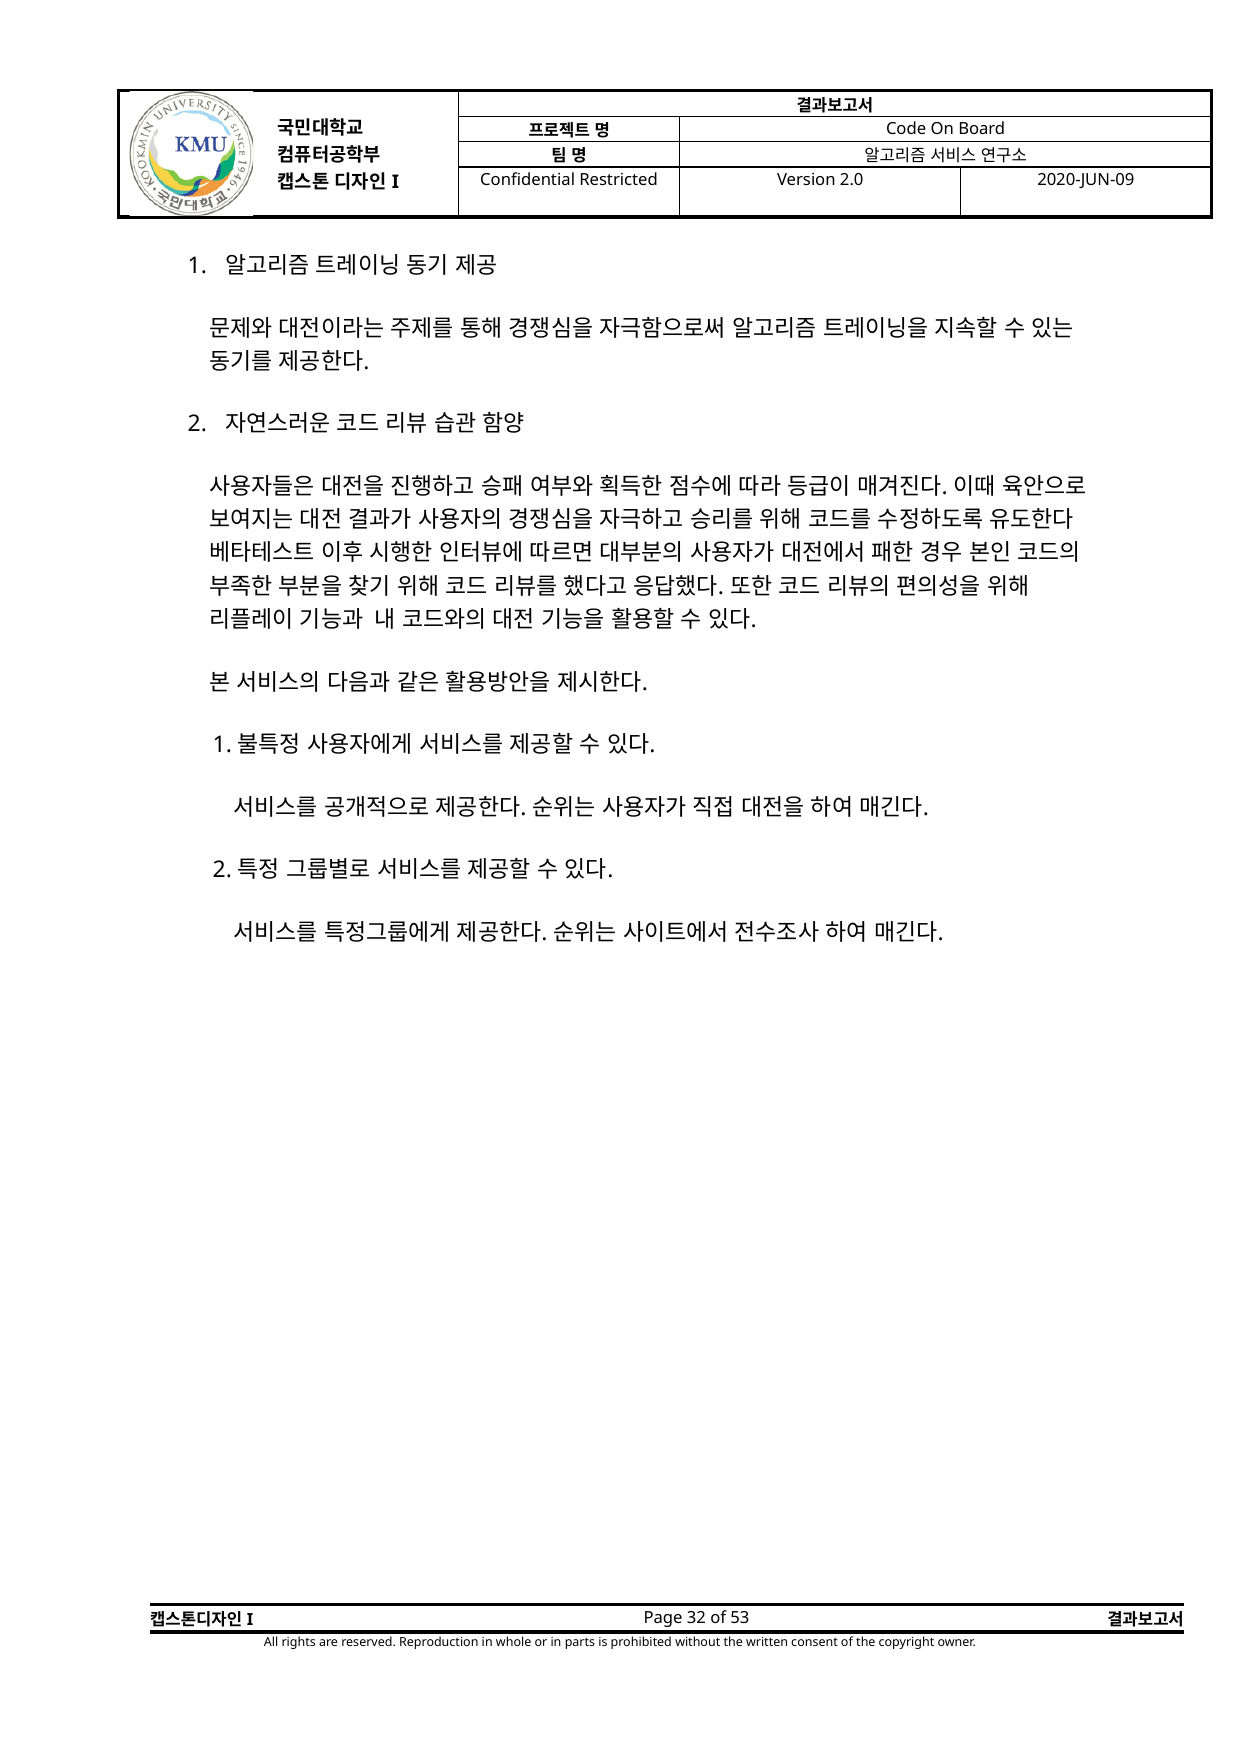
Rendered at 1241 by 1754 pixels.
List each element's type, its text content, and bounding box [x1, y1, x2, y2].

text 사용자들은 대전을 진행하고 승패 여부와 획득한 점수에 따라 등급이 매겨진다. 이때 육안으로 보여지는 대전 결과가 사용자의 경쟁심을 자극하고 승리를 위해 코드를 수정하도록 유도한다 베타테스트 이후 시행한 인터뷰에 따르면 대부분의 사용자가 대전에서 패한 경우 본인 코드의 부족한 부분을 찾기 위해 코드 리뷰를 했다고 응답했다. 또한 코드 리뷰의 편의성을 위해 리플레이 기능과 내 코드와의 대전 기능을 활용할 수 있다. [209, 468, 1090, 634]
text 본 서비스의 다음과 같은 활용방안을 제시한다. [209, 663, 1090, 697]
picture [129, 91, 254, 216]
text 문제와 대전이라는 주제를 통해 경쟁심을 자극함으로써 알고리즘 트레이닝을 지속할 수 있는 동기를 제공한다. [209, 309, 1090, 376]
list 자연스러운 코드 리뷰 습관 함양 [187, 405, 1090, 438]
list 알고리즘 트레이닝 동기 제공 [187, 247, 1090, 280]
text 1. 불특정 사용자에게 서비스를 제공할 수 있다. [212, 726, 1090, 759]
text 2. 특정 그룹별로 서비스를 제공할 수 있다. [212, 851, 1090, 884]
text 서비스를 특정그룹에게 제공한다. 순위는 사이트에서 전수조사 하여 매긴다. [212, 913, 1090, 947]
text 서비스를 공개적으로 제공한다. 순위는 사용자가 직접 대전을 하여 매긴다. [212, 788, 1090, 822]
